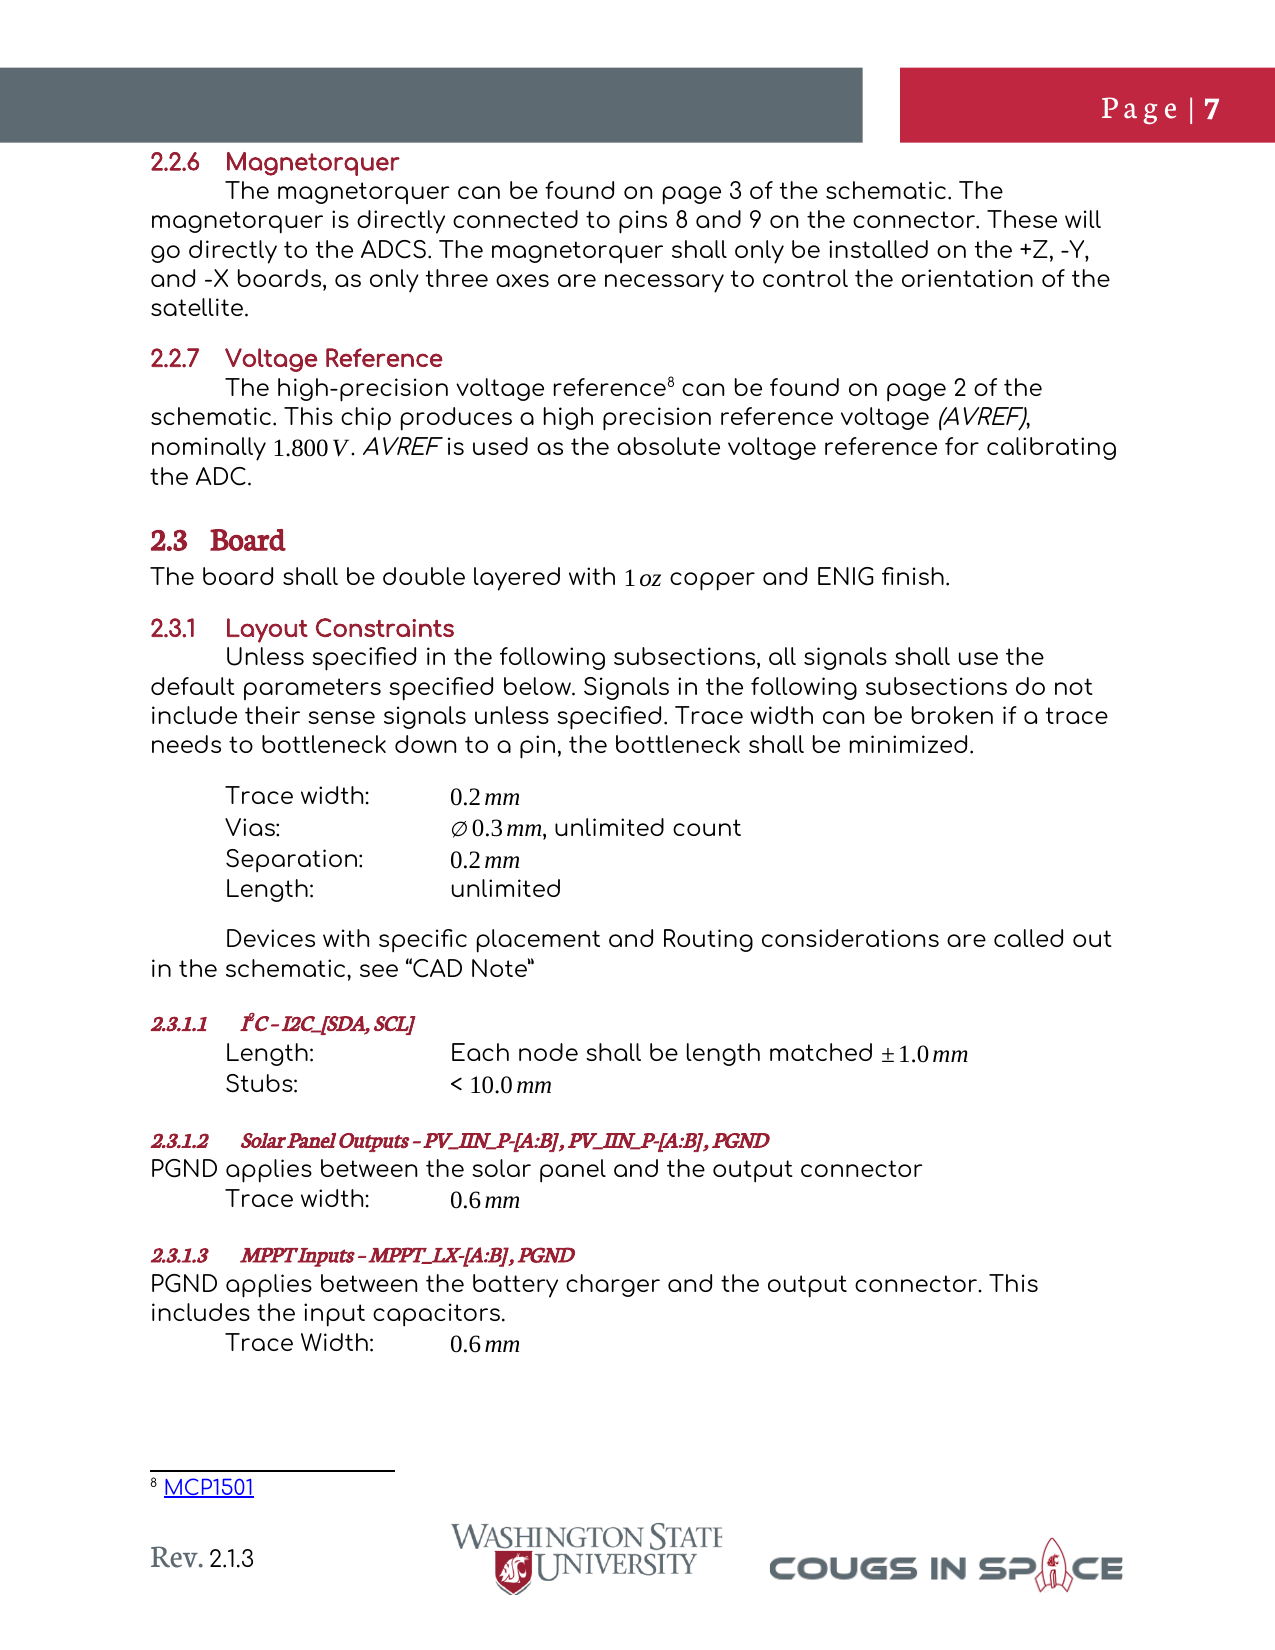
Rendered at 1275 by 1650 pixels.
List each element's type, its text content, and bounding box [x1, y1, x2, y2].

text Length: unlimited [225, 878, 1125, 903]
text PGND applies between the battery charger and the output connector. This includes the input capacitors. [150, 1272, 1125, 1327]
subtitle Board [150, 516, 1125, 558]
text Unless specified in the following subsections, all signals shall use the default parameters specified below. Signals in the following subsections do not include their sense signals unless specified. Trace width can be broken if a trace needs to bottleneck down to a pin, the bottleneck shall be minimized. [150, 646, 1125, 759]
text Stubs: < [225, 1072, 1125, 1099]
subtitle Layout Constraints [150, 616, 1125, 642]
subtitle MPPT Inputs – MPPT_LX-[A:B] , PGND [150, 1238, 1125, 1267]
subtitle I2C – I2C_[SDA, SCL] [150, 1007, 1125, 1036]
text Length: Each node shall be length matched [225, 1040, 1125, 1068]
picture [769, 1537, 1123, 1594]
text The board shall be double layered with copper and ENIG finish. [150, 564, 1125, 592]
text Trace width: [225, 1186, 1125, 1214]
text The magnetorquer can be found on page 3 of the schematic. The magnetorquer is directly connected to pins 8 and 9 on the connector. These will go directly to the ADCS. The magnetorquer shall only be installed on the +Z, -Y, and -X boards, as only three axes are necessary to control the orientation of the satellite. [150, 179, 1125, 322]
text Trace Width: [225, 1330, 1125, 1358]
subtitle Solar Panel Outputs – PV_IIN_P-[A:B] , PV_IIN_P-[A:B] , PGND [150, 1124, 1125, 1153]
text Trace width: [225, 783, 1125, 811]
text Vias: , unlimited count [225, 815, 1125, 842]
text Devices with specific placement and Routing considerations are called out in the schematic, see “CAD Note” [150, 928, 1125, 982]
subtitle Magnetorquer [150, 150, 1125, 176]
text The high-precision voltage reference can be found on page 2 of the schematic. This chip produces a high precision reference voltage (AVREF), nominally . AVREF is used as the absolute voltage reference for calibrating the ADC. [150, 376, 1125, 491]
text Separation: [225, 846, 1125, 874]
subtitle Voltage Reference [150, 346, 1125, 372]
picture [450, 1522, 723, 1595]
text PGND applies between the solar panel and the output connector [150, 1157, 1125, 1183]
